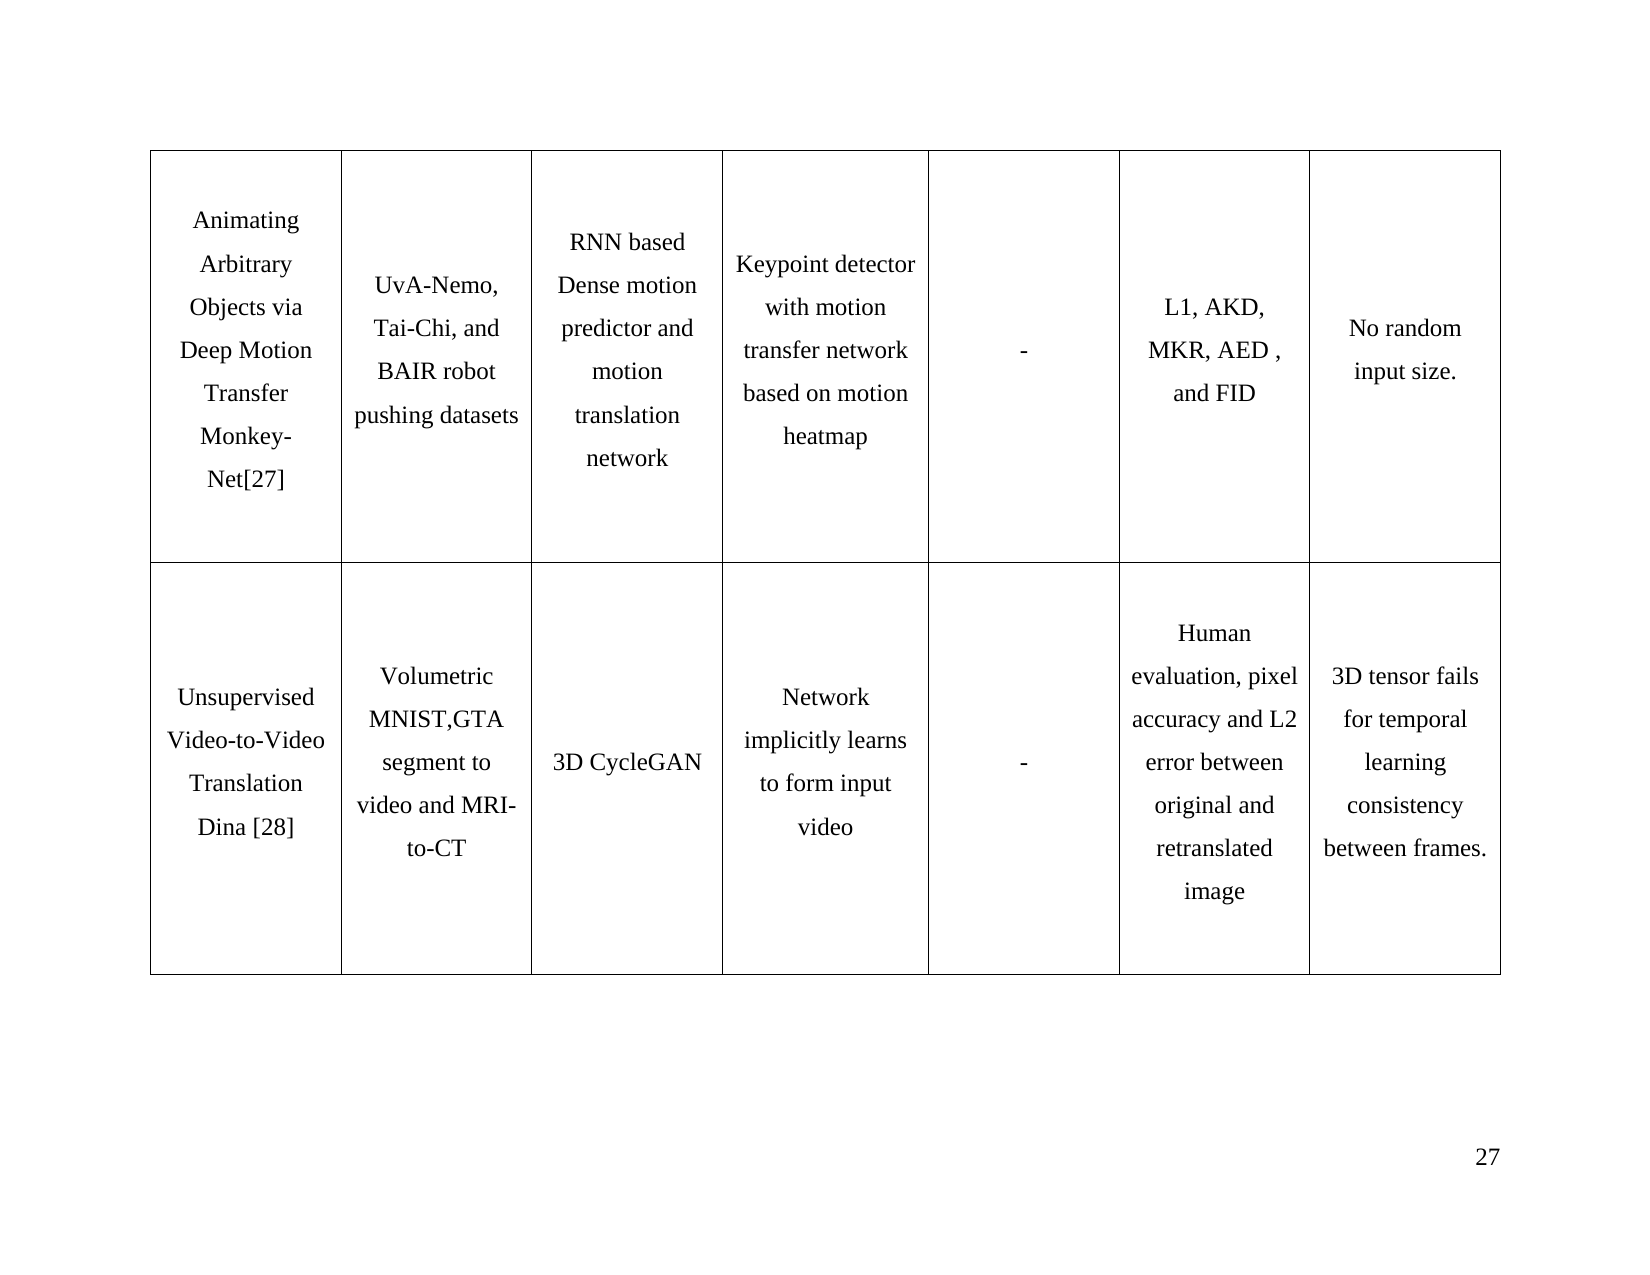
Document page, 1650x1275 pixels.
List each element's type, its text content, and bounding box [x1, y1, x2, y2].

table_cell L1, AKD, MKR, AED , and FID [1120, 151, 1309, 562]
table_cell Human evaluation, pixel accuracy and L2 error between original and retranslated image [1120, 563, 1309, 974]
table_cell Keypoint detector with motion transfer network based on motion heatmap [723, 151, 928, 562]
table_cell 3D CycleGAN [532, 563, 722, 974]
table_cell - [929, 151, 1119, 562]
table_cell RNN based Dense motion predictor and motion translation network [532, 151, 722, 562]
table_cell 3D tensor fails for temporal learning consistency between frames. [1310, 563, 1500, 974]
table_cell Unsupervised Video-to-Video Translation Dina [28] [151, 563, 341, 974]
table_cell Volumetric MNIST,GTA segment to video and MRI-to-CT [342, 563, 531, 974]
table_cell Network implicitly learns to form input video [723, 563, 928, 974]
table_cell UvA-Nemo, Tai-Chi, and BAIR robot pushing datasets [342, 151, 531, 562]
table_cell Animating Arbitrary Objects via Deep Motion Transfer Monkey-Net[27] [151, 151, 341, 562]
table_cell No random input size. [1310, 151, 1500, 562]
table_cell - [929, 563, 1119, 974]
